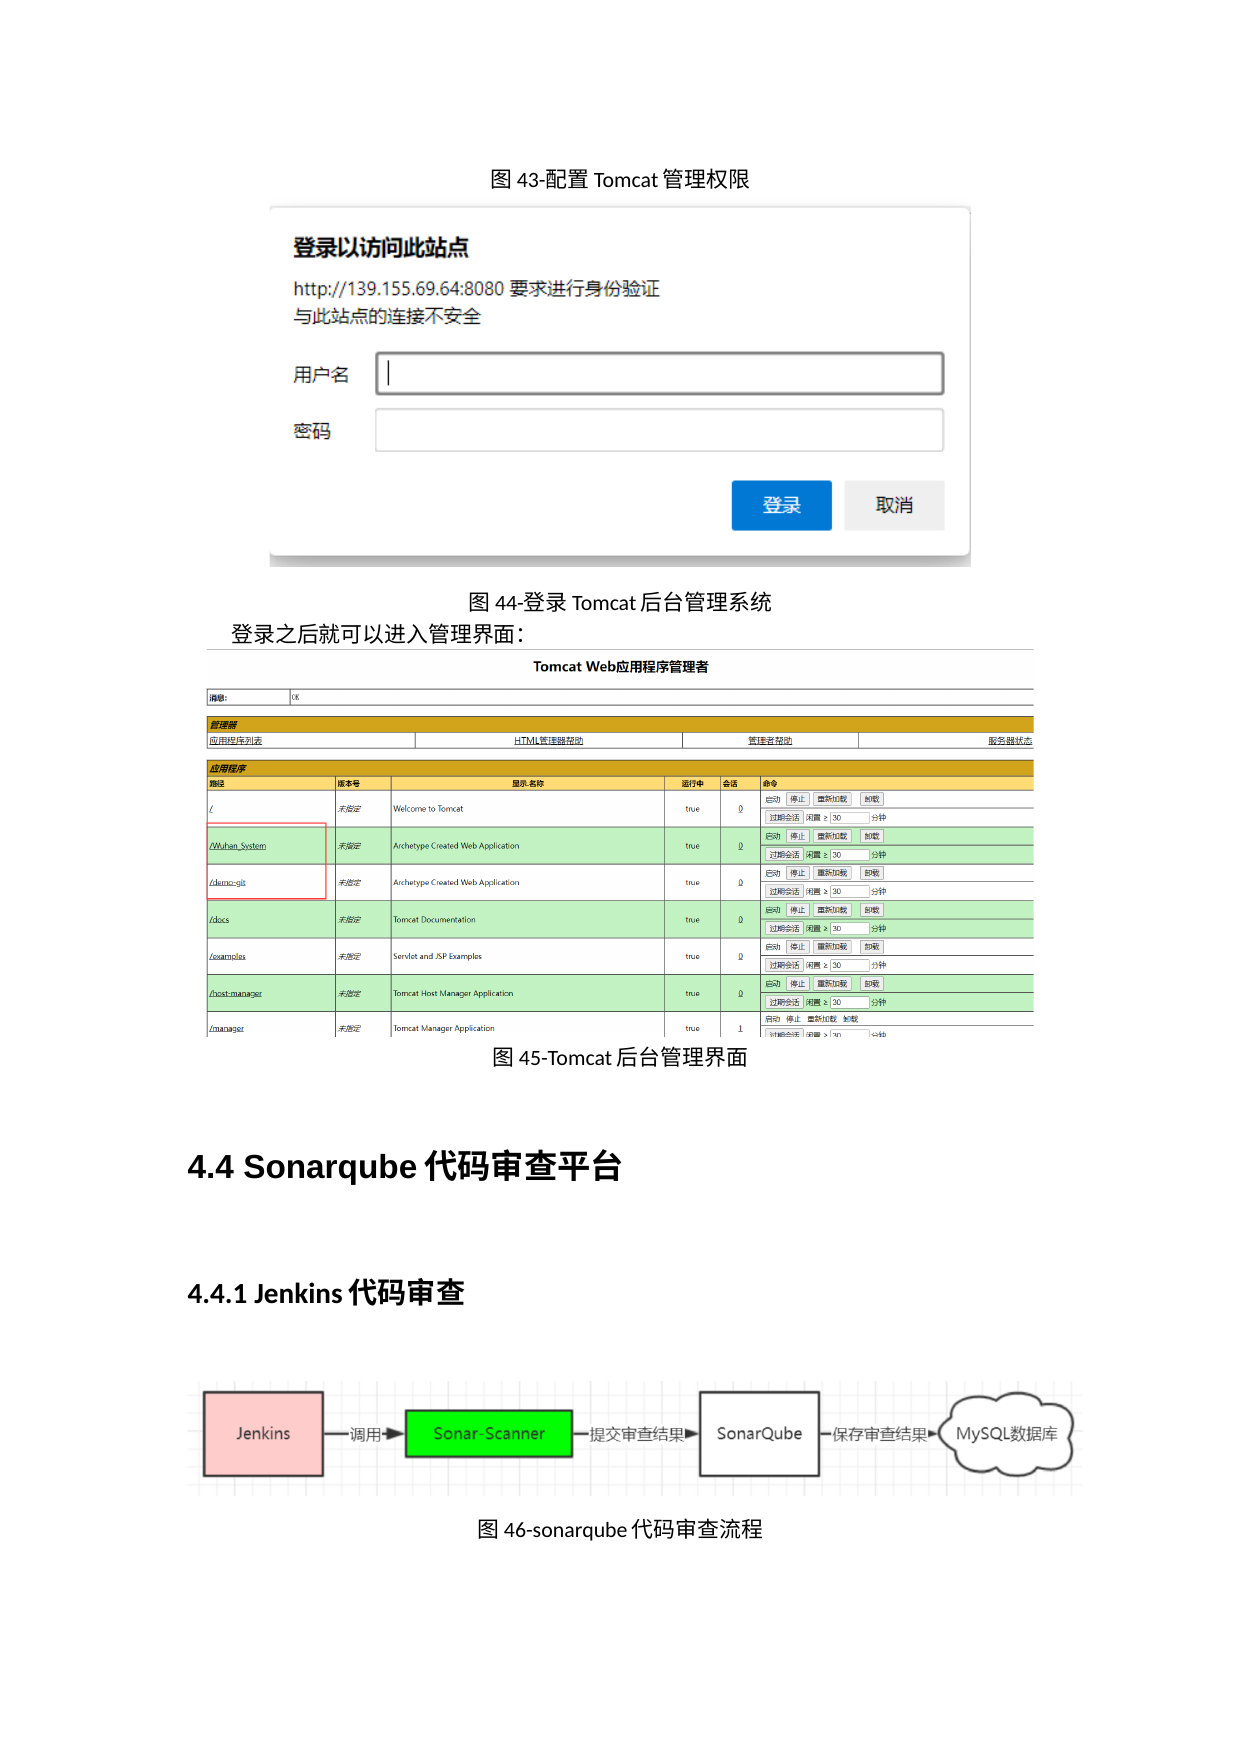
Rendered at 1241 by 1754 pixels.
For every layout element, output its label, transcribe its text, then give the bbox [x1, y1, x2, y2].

text 图45-Tomcat后台管理界面 [187, 1039, 1053, 1072]
text 登录之后就可以进入管理界面： [187, 617, 1053, 649]
picture [187, 1381, 1083, 1496]
subtitle Jenkins代码审查 [187, 1258, 1053, 1323]
picture [269, 194, 971, 567]
picture [206, 649, 1034, 1037]
subtitle Sonarqube代码审查平台 [187, 1132, 1053, 1197]
text 图44-登录Tomcat后台管理系统 [187, 584, 1053, 617]
text 图43-配置Tomcat管理权限 [187, 162, 1053, 194]
text 图46-sonarqube代码审查流程 [187, 1511, 1053, 1544]
